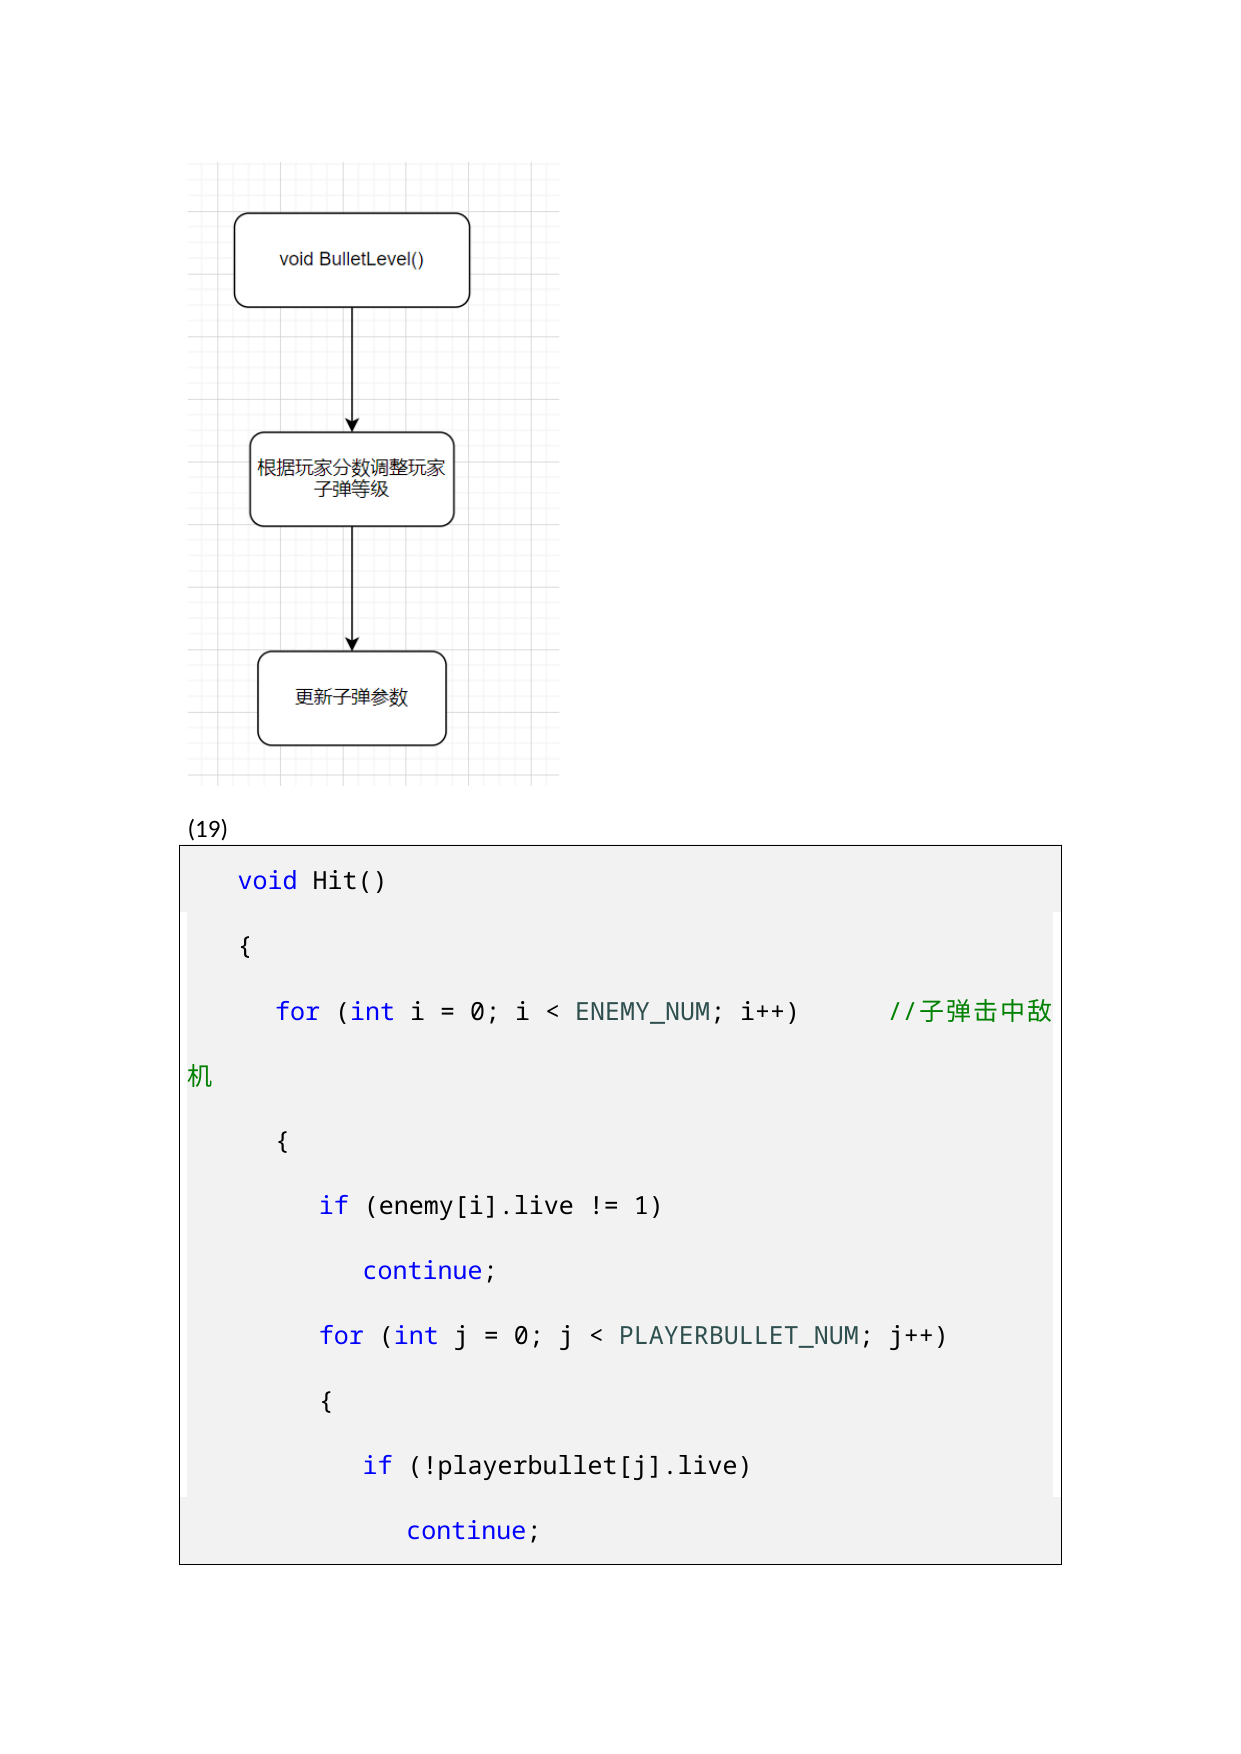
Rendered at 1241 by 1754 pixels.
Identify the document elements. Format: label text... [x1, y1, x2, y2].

text void Hit() [180, 846, 1061, 912]
text continue; [187, 1237, 1053, 1302]
text for (int i = 0; i < ENEMY_NUM; i++) //子弹击中敌机 [187, 977, 1053, 1107]
text (19) [187, 812, 1053, 844]
text if (!playerbullet[j].live) [187, 1432, 1053, 1494]
text continue; [180, 1494, 1061, 1564]
text { [187, 1367, 1053, 1432]
text { [187, 912, 1053, 977]
text { [187, 1107, 1053, 1172]
text if (enemy[i].live != 1) [187, 1172, 1053, 1237]
text for (int j = 0; j < PLAYERBULLET_NUM; j++) [187, 1302, 1053, 1367]
picture [187, 162, 560, 786]
